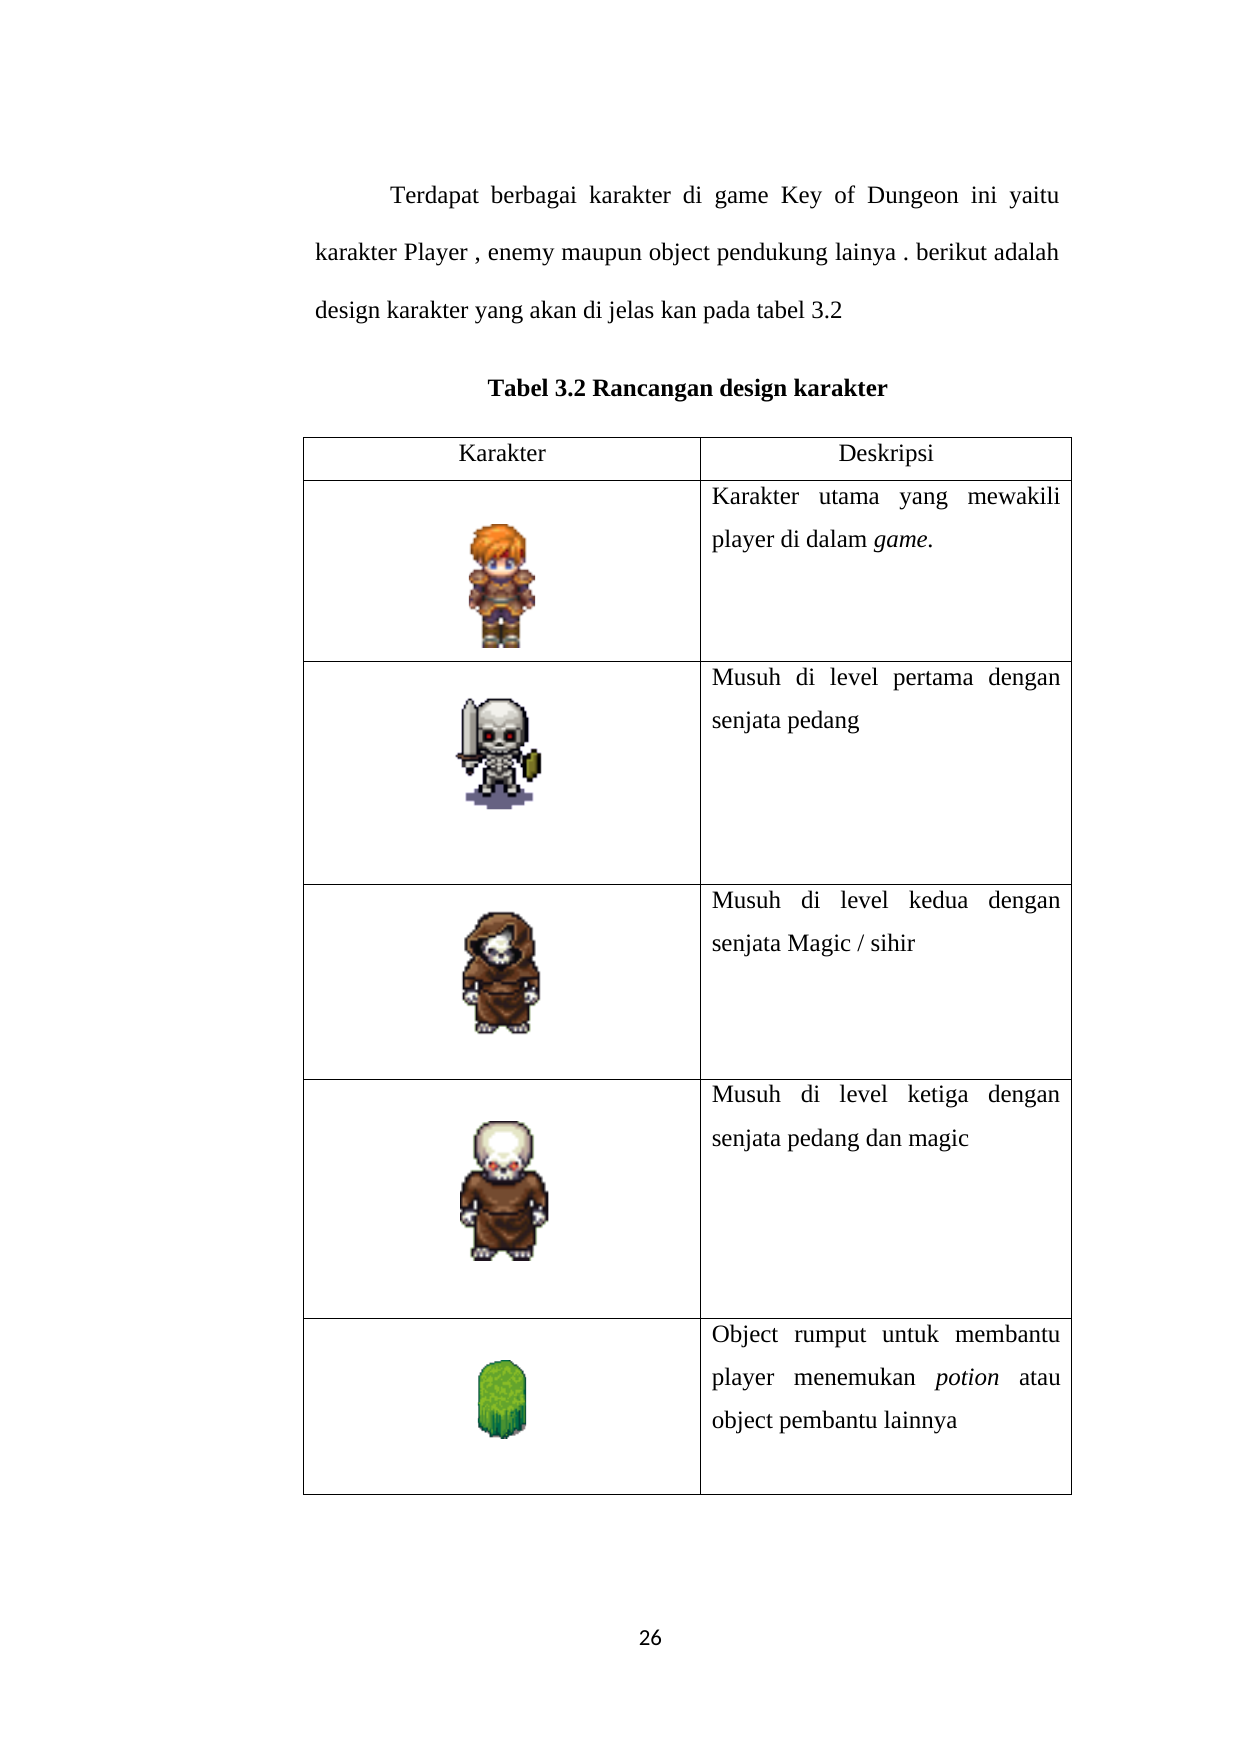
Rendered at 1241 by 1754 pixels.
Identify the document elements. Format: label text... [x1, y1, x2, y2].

table_cell Karakter utama yang mewakili player di dalam game. [701, 481, 1071, 661]
table_cell [304, 1080, 700, 1318]
picture [397, 661, 607, 871]
table_cell Musuh di level pertama dengan senjata pedang [701, 662, 1071, 884]
table_cell [304, 885, 700, 1078]
table_header Deskripsi [701, 438, 1071, 480]
picture [460, 1121, 549, 1261]
table_cell Musuh di level kedua dengan senjata Magic / sihir [701, 885, 1071, 1078]
picture [468, 524, 536, 648]
picture [437, 884, 567, 1066]
table_cell Musuh di level ketiga dengan senjata pedang dan magic [701, 1080, 1071, 1318]
table_cell Object rumput untuk membantu player menemukan potion atau object pembantu lainnya [701, 1319, 1071, 1494]
picture [477, 1360, 527, 1439]
table_header Karakter [304, 438, 700, 480]
text Terdapat berbagai karakter di game Key of Dungeon ini yaitu karakter Player , enemy maupun object pendukung lainya . berikut adalah design karakter yang akan di jelas kan pada tabel 3.2 [315, 180, 1060, 324]
text Tabel 3.2 Rancangan design karakter [315, 373, 1060, 402]
table_cell [304, 662, 700, 884]
table_cell [304, 481, 700, 661]
table_cell [304, 1319, 700, 1494]
